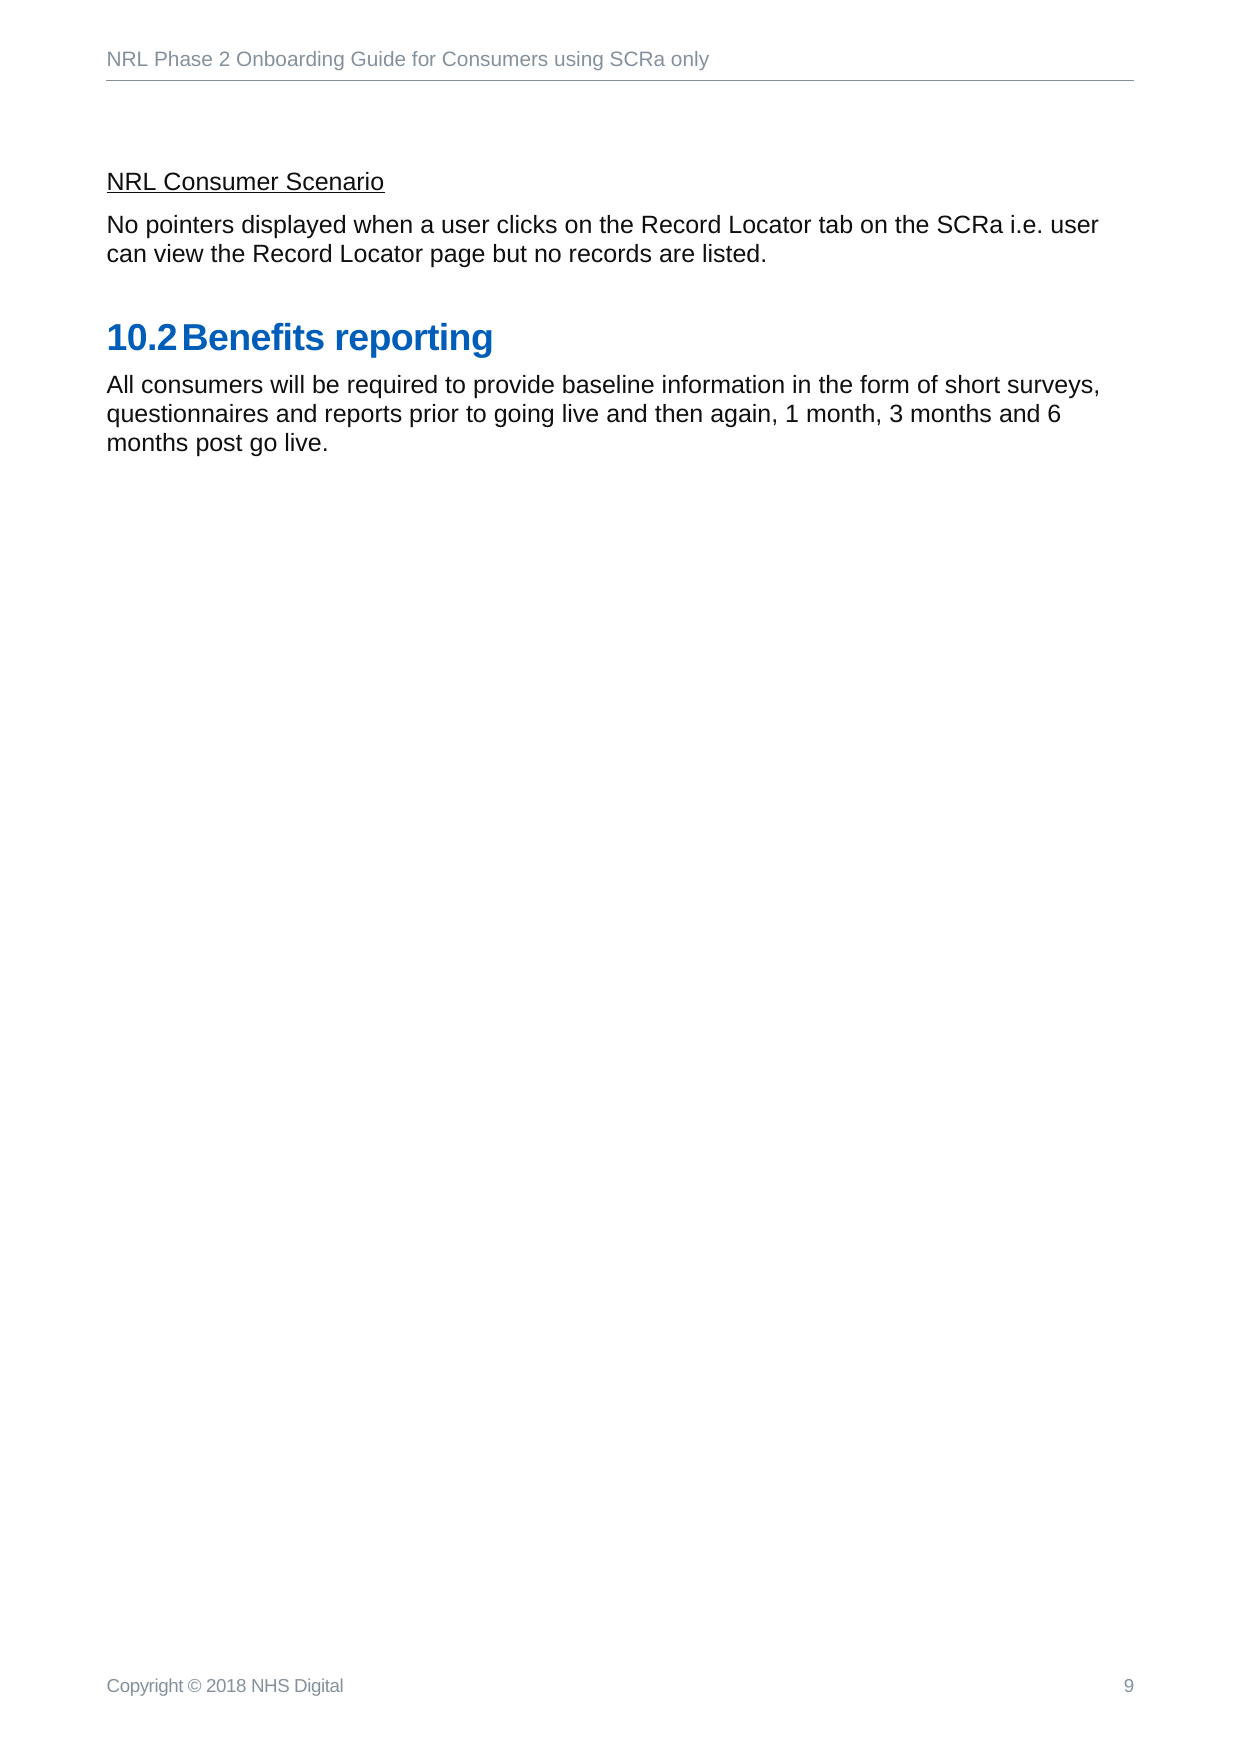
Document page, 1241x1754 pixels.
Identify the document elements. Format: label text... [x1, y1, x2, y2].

subtitle Benefits reporting [106, 315, 1134, 358]
text No pointers displayed when a user clicks on the Record Locator tab on the SCRa i.e. user can view the Record Locator page but no records are listed. [106, 210, 1134, 268]
text All consumers will be required to provide baseline information in the form of short surveys, questionnaires and reports prior to going live and then again, 1 month, 3 months and 6 months post go live. [106, 370, 1134, 457]
text NRL Consumer Scenario [106, 167, 1134, 196]
